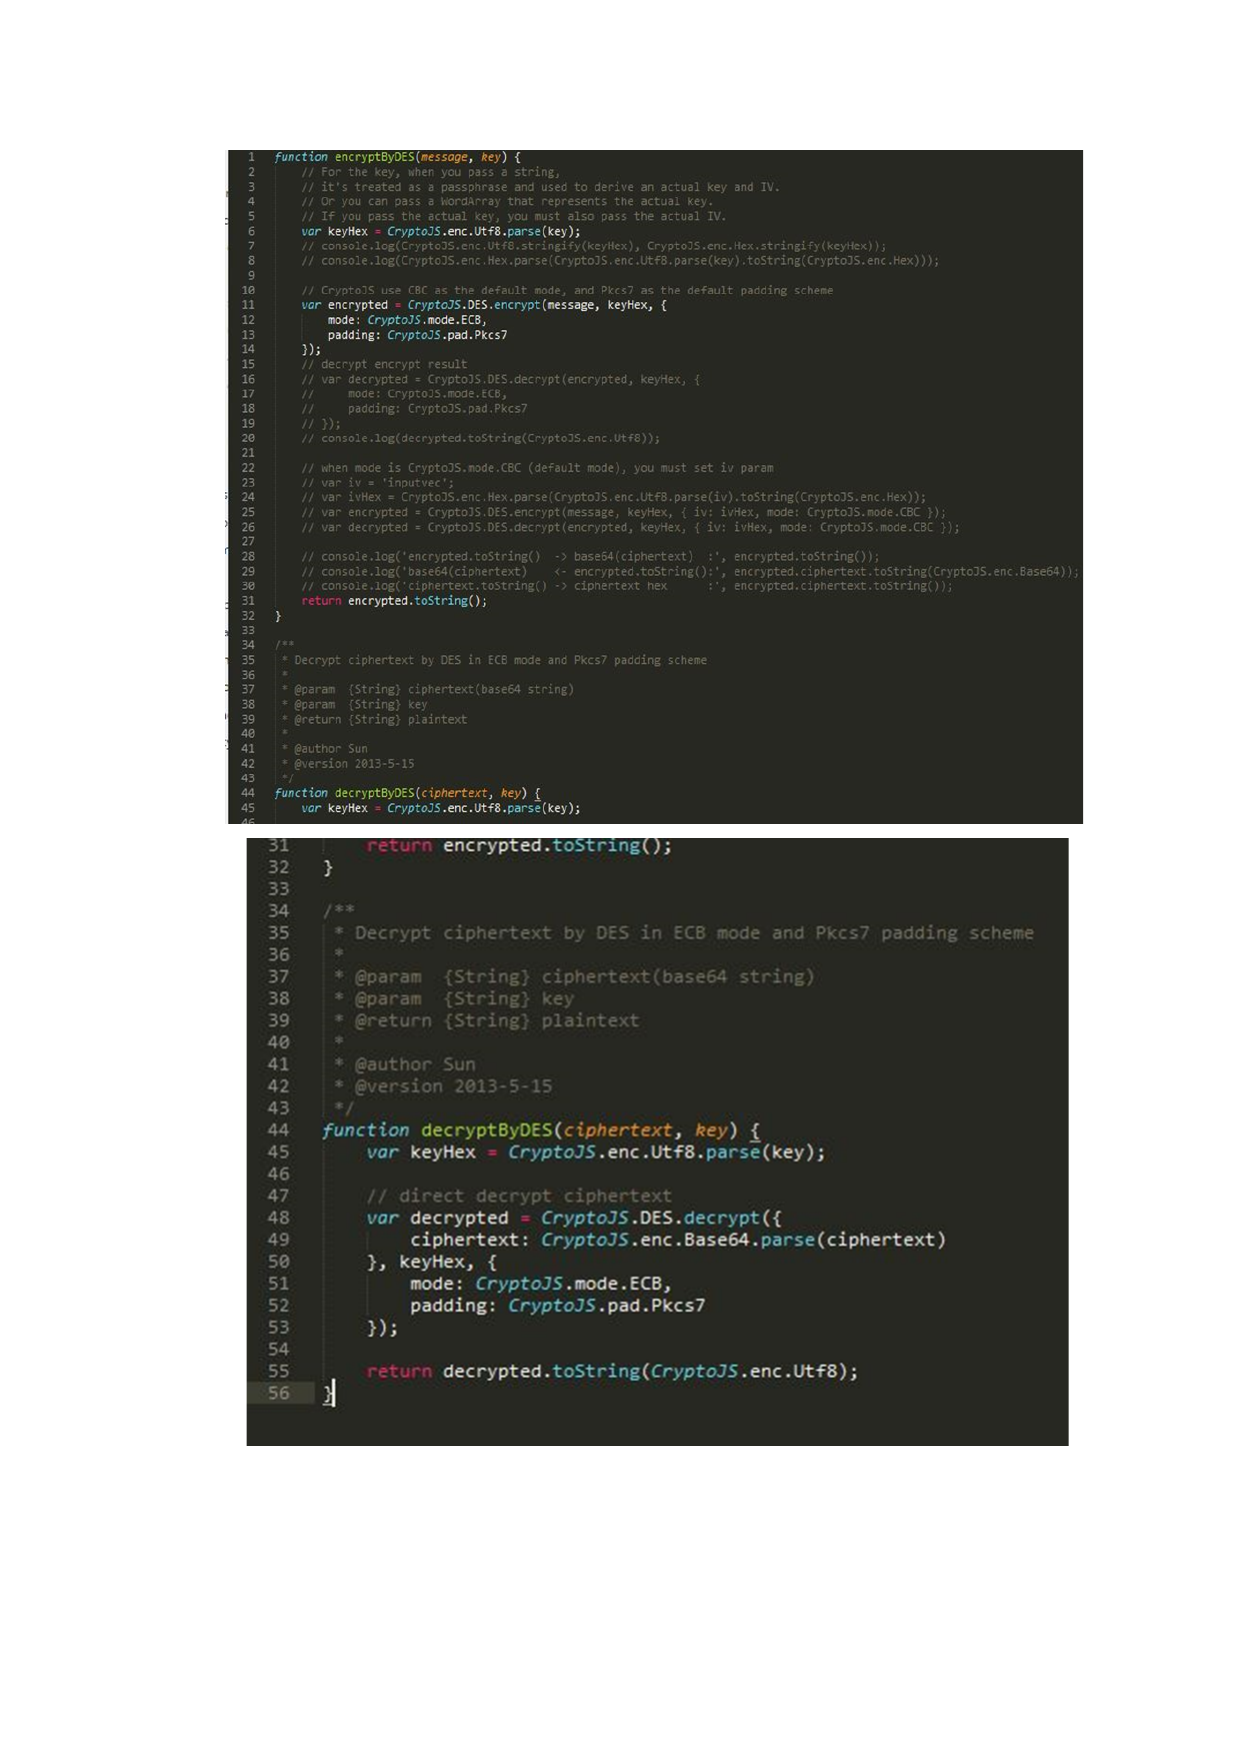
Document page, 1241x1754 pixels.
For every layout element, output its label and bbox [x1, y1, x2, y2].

picture [225, 150, 1084, 824]
picture [246, 838, 1069, 1446]
